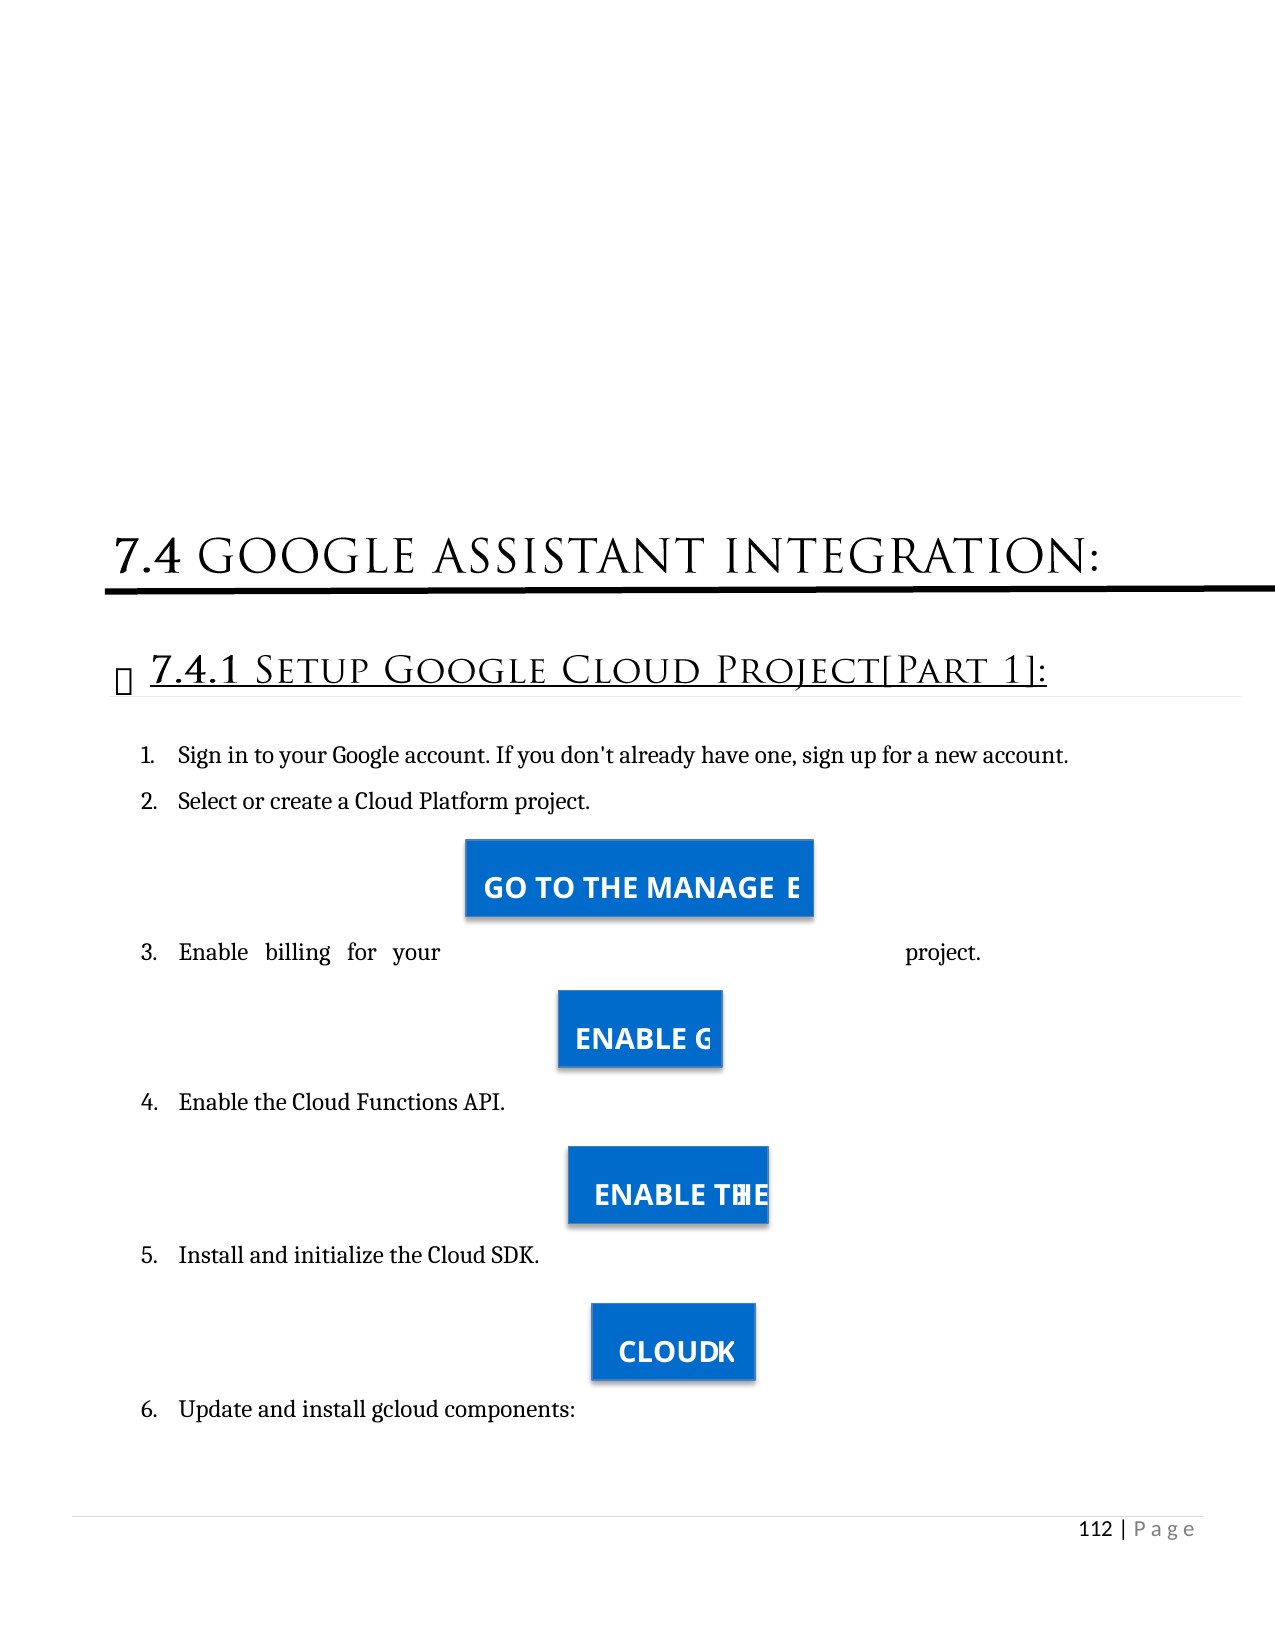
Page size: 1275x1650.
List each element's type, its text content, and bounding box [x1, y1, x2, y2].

picture [150, 646, 1070, 692]
list Sign in to your Google account. If you don't already have one, sign up for a new account. [141, 741, 1199, 770]
picture [584, 1299, 763, 1392]
list Enable billing for your project. [141, 938, 1199, 966]
list Install and initialize the Cloud SDK. [141, 1241, 1199, 1270]
list Update and install gcloud components: [141, 1395, 1199, 1423]
picture [112, 527, 1132, 584]
list Enable the Cloud Functions API. [141, 1088, 1199, 1117]
list Select or create a Cloud Platform project. [141, 787, 1199, 816]
picture [560, 1142, 776, 1236]
picture [551, 986, 729, 1079]
picture [459, 836, 820, 929]
